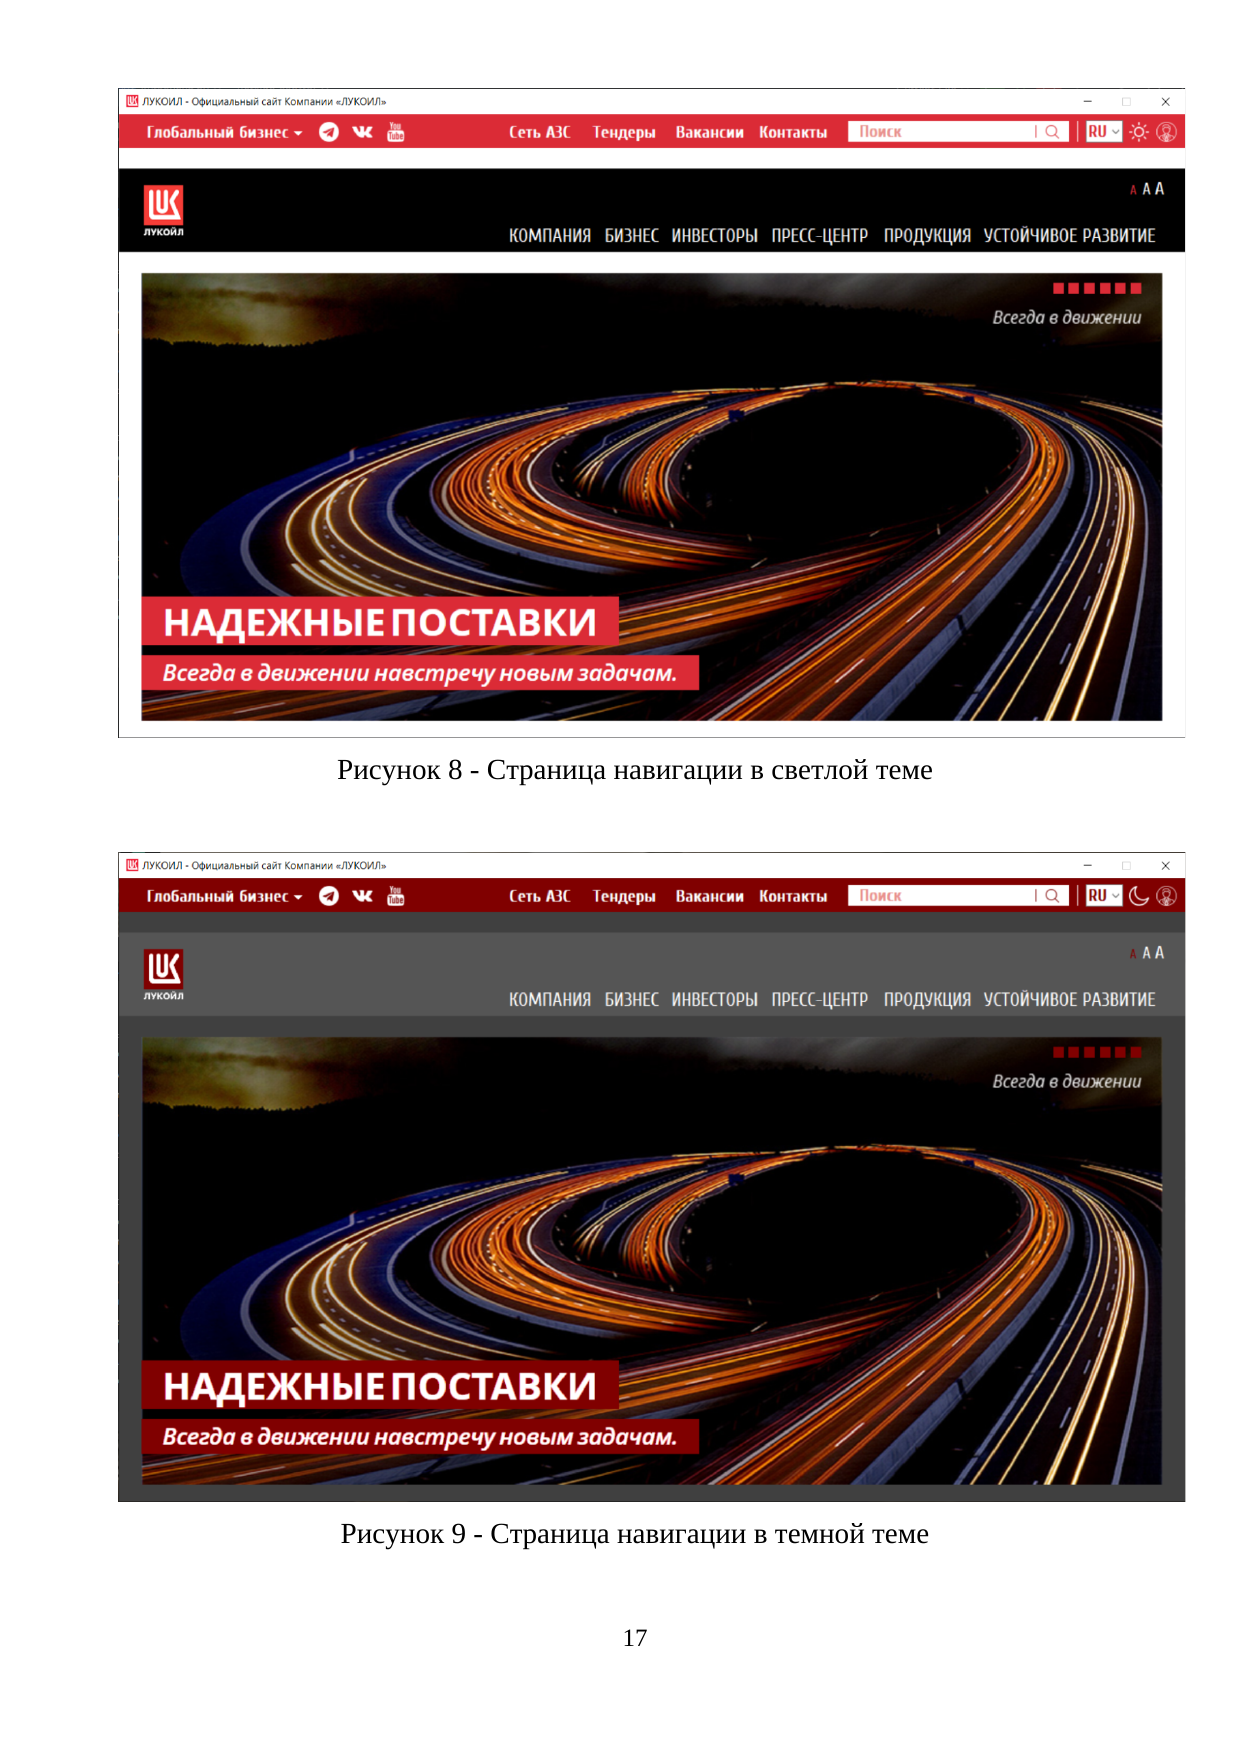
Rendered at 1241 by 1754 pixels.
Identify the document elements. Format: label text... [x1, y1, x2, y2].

picture [118, 852, 1186, 1502]
text Рисунок 9 - Страница навигации в темной теме [118, 1516, 1152, 1549]
picture [118, 88, 1186, 738]
text Рисунок 8 - Страница навигации в светлой теме [118, 752, 1152, 785]
